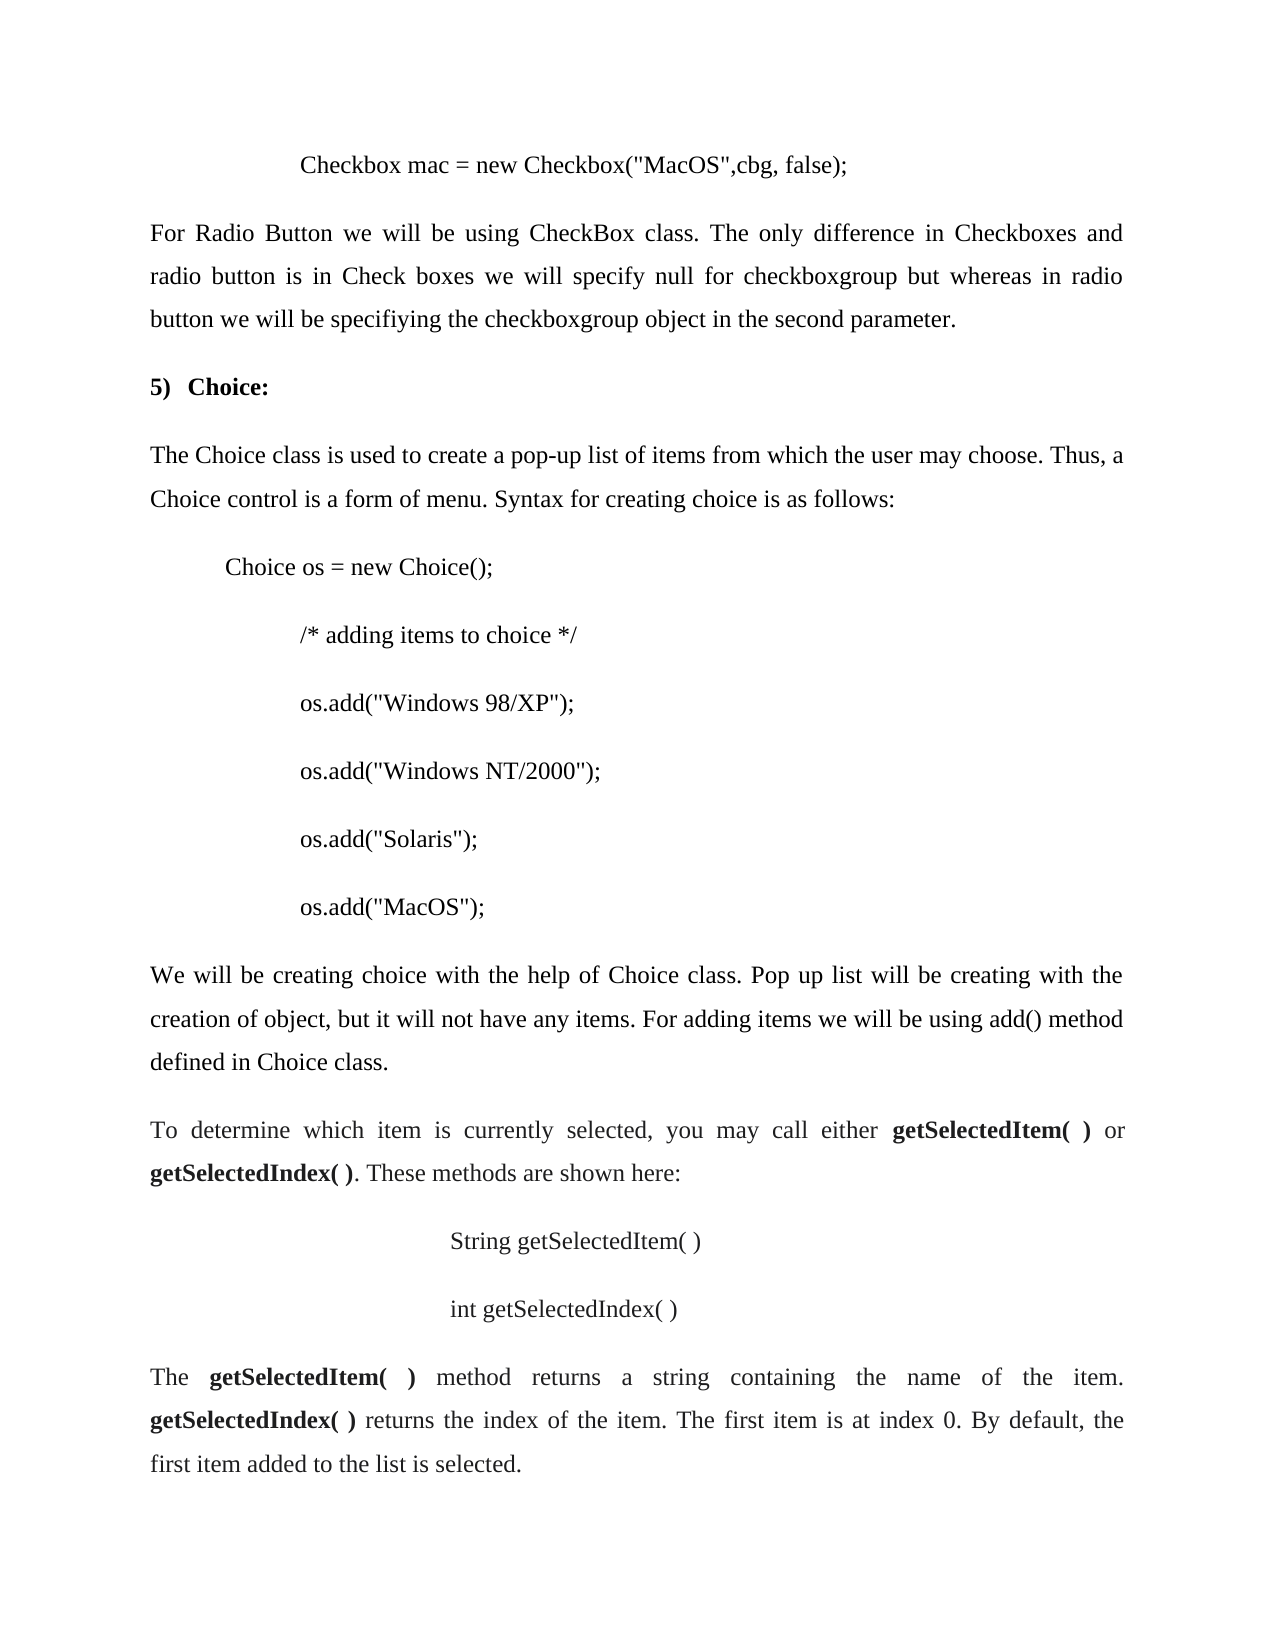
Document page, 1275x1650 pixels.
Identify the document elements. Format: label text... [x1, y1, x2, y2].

text /* adding items to choice */ [225, 620, 1125, 649]
text os.add("Windows NT/2000"); [150, 756, 1125, 785]
text Choice os = new Choice(); [150, 552, 1125, 581]
text We will be creating choice with the help of Choice class. Pop up list will be creating with the creation of object, but it will not have any items. For adding items we will be using add() method defined in Choice class. [150, 961, 1125, 1076]
text For Radio Button we will be using CheckBox class. The only difference in Checkboxes and radio button is in Check boxes we will specify null for checkboxgroup but whereas in radio button we will be specifiying the checkboxgroup object in the second parameter. [150, 218, 1125, 333]
text The getSelectedItem( ) method returns a string containing the name of the item. getSelectedIndex( ) returns the index of the item. The first item is at index 0. By default, the first item added to the list is selected. [150, 1362, 1125, 1477]
list Choice: [150, 372, 1125, 401]
text os.add("Solaris"); [150, 824, 1125, 853]
text os.add("MacOS"); [150, 892, 1125, 921]
text os.add("Windows 98/XP"); [150, 688, 1125, 717]
text String getSelectedItem( ) [450, 1226, 1125, 1255]
text Checkbox mac = new Checkbox("MacOS",cbg, false); [150, 150, 1125, 179]
text To determine which item is currently selected, you may call either getSelectedItem( ) or getSelectedIndex( ). These methods are shown here: [150, 1115, 1125, 1187]
text int getSelectedIndex( ) [450, 1294, 1125, 1323]
text The Choice class is used to create a pop-up list of items from which the user may choose. Thus, a Choice control is a form of menu. Syntax for creating choice is as follows: [150, 441, 1125, 512]
